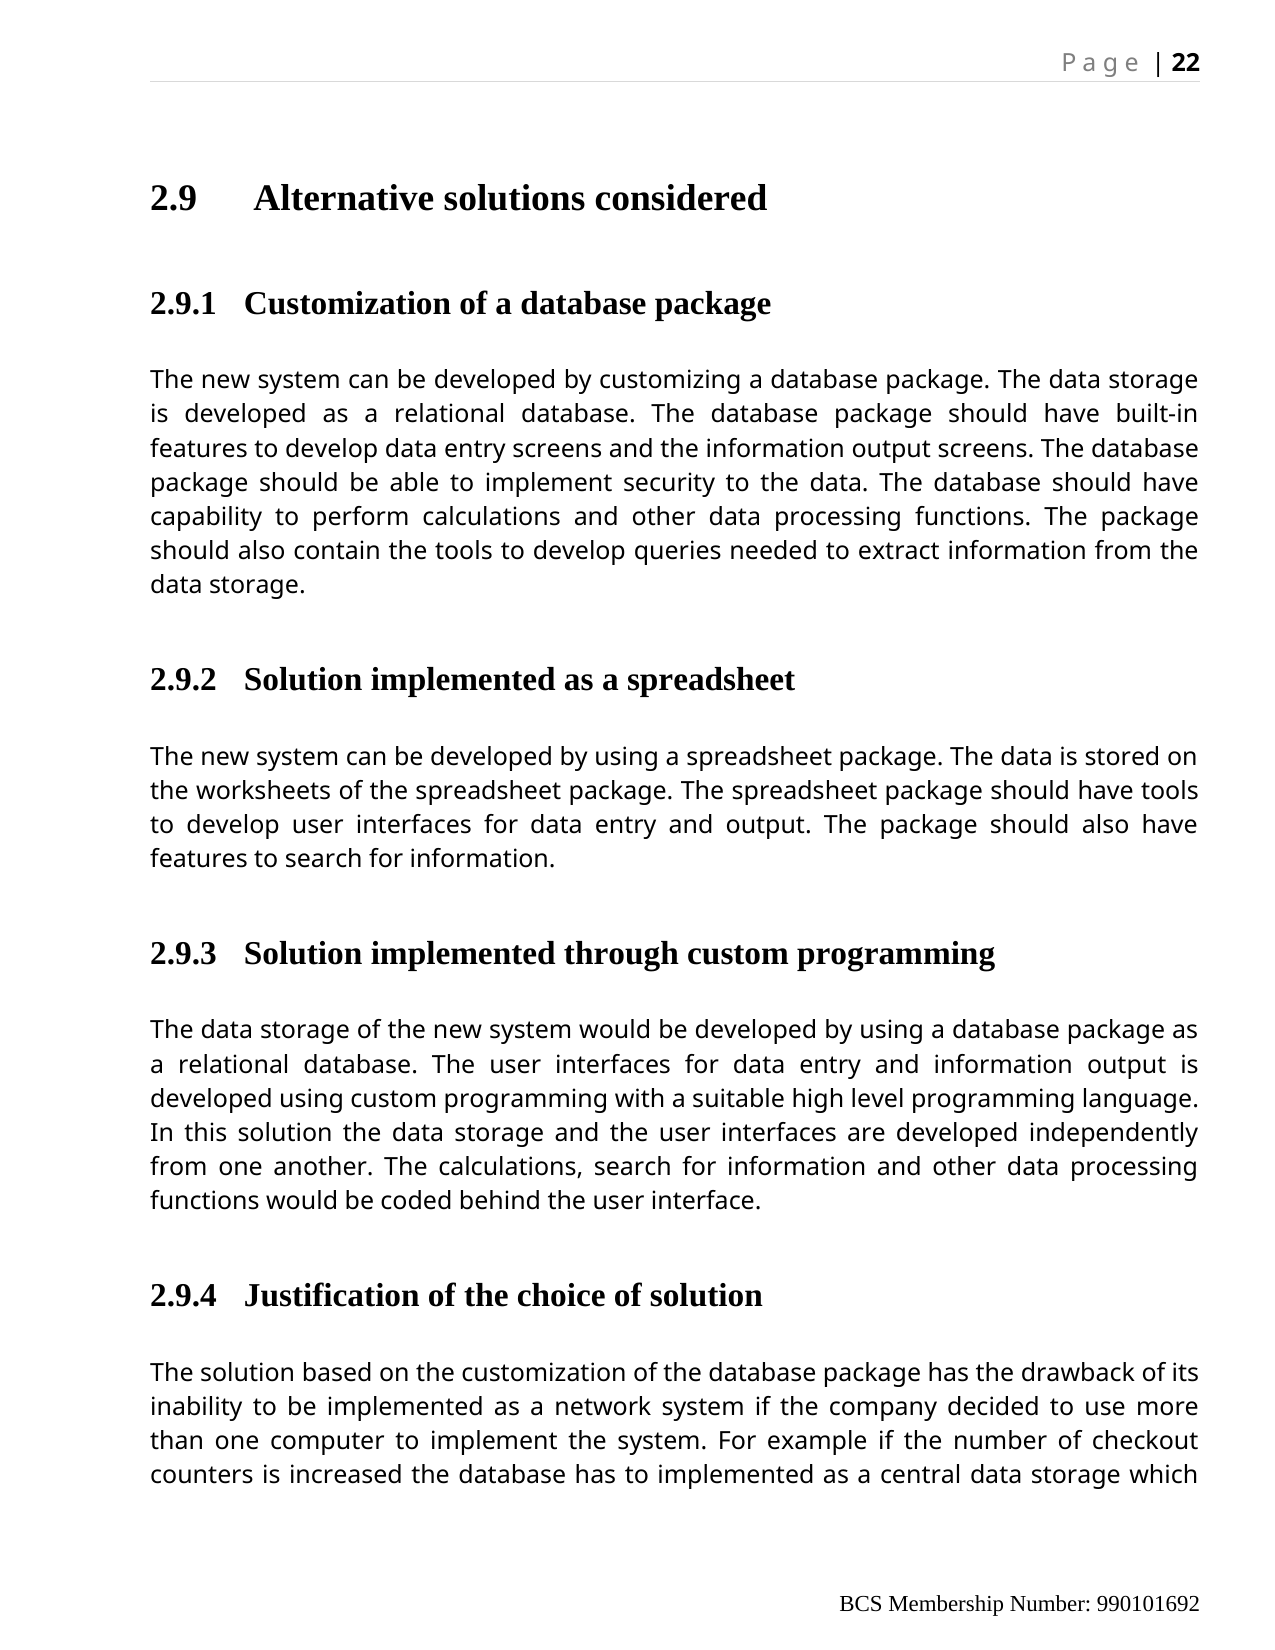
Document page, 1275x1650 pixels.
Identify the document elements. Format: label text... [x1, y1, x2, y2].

subtitle Justification of the choice of solution [150, 1276, 1200, 1314]
subtitle Solution implemented as a spreadsheet [150, 659, 1200, 698]
subtitle Customization of a database package [150, 283, 1200, 322]
subtitle Solution implemented through custom programming [150, 933, 1200, 972]
text The new system can be developed by customizing a database package. The data storage is developed as a relational database. The database package should have built-in features to develop data entry screens and the information output screens. The database package should be able to implement security to the data. The database should have capability to perform calculations and other data processing functions. The package should also contain the tools to develop queries needed to extract information from the data storage. [150, 362, 1200, 601]
subtitle Alternative solutions considered [150, 175, 1200, 218]
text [150, 1354, 1200, 1491]
text The new system can be developed by using a spreadsheet package. The data is stored on the worksheets of the spreadsheet package. The spreadsheet package should have tools to develop user interfaces for data entry and output. The package should also have features to search for information. [150, 738, 1200, 874]
text The data storage of the new system would be developed by using a database package as a relational database. The user interfaces for data entry and information output is developed using custom programming with a suitable high level programming language. In this solution the data storage and the user interfaces are developed independently from one another. The calculations, search for information and other data processing functions would be coded behind the user interface. [150, 1012, 1200, 1217]
